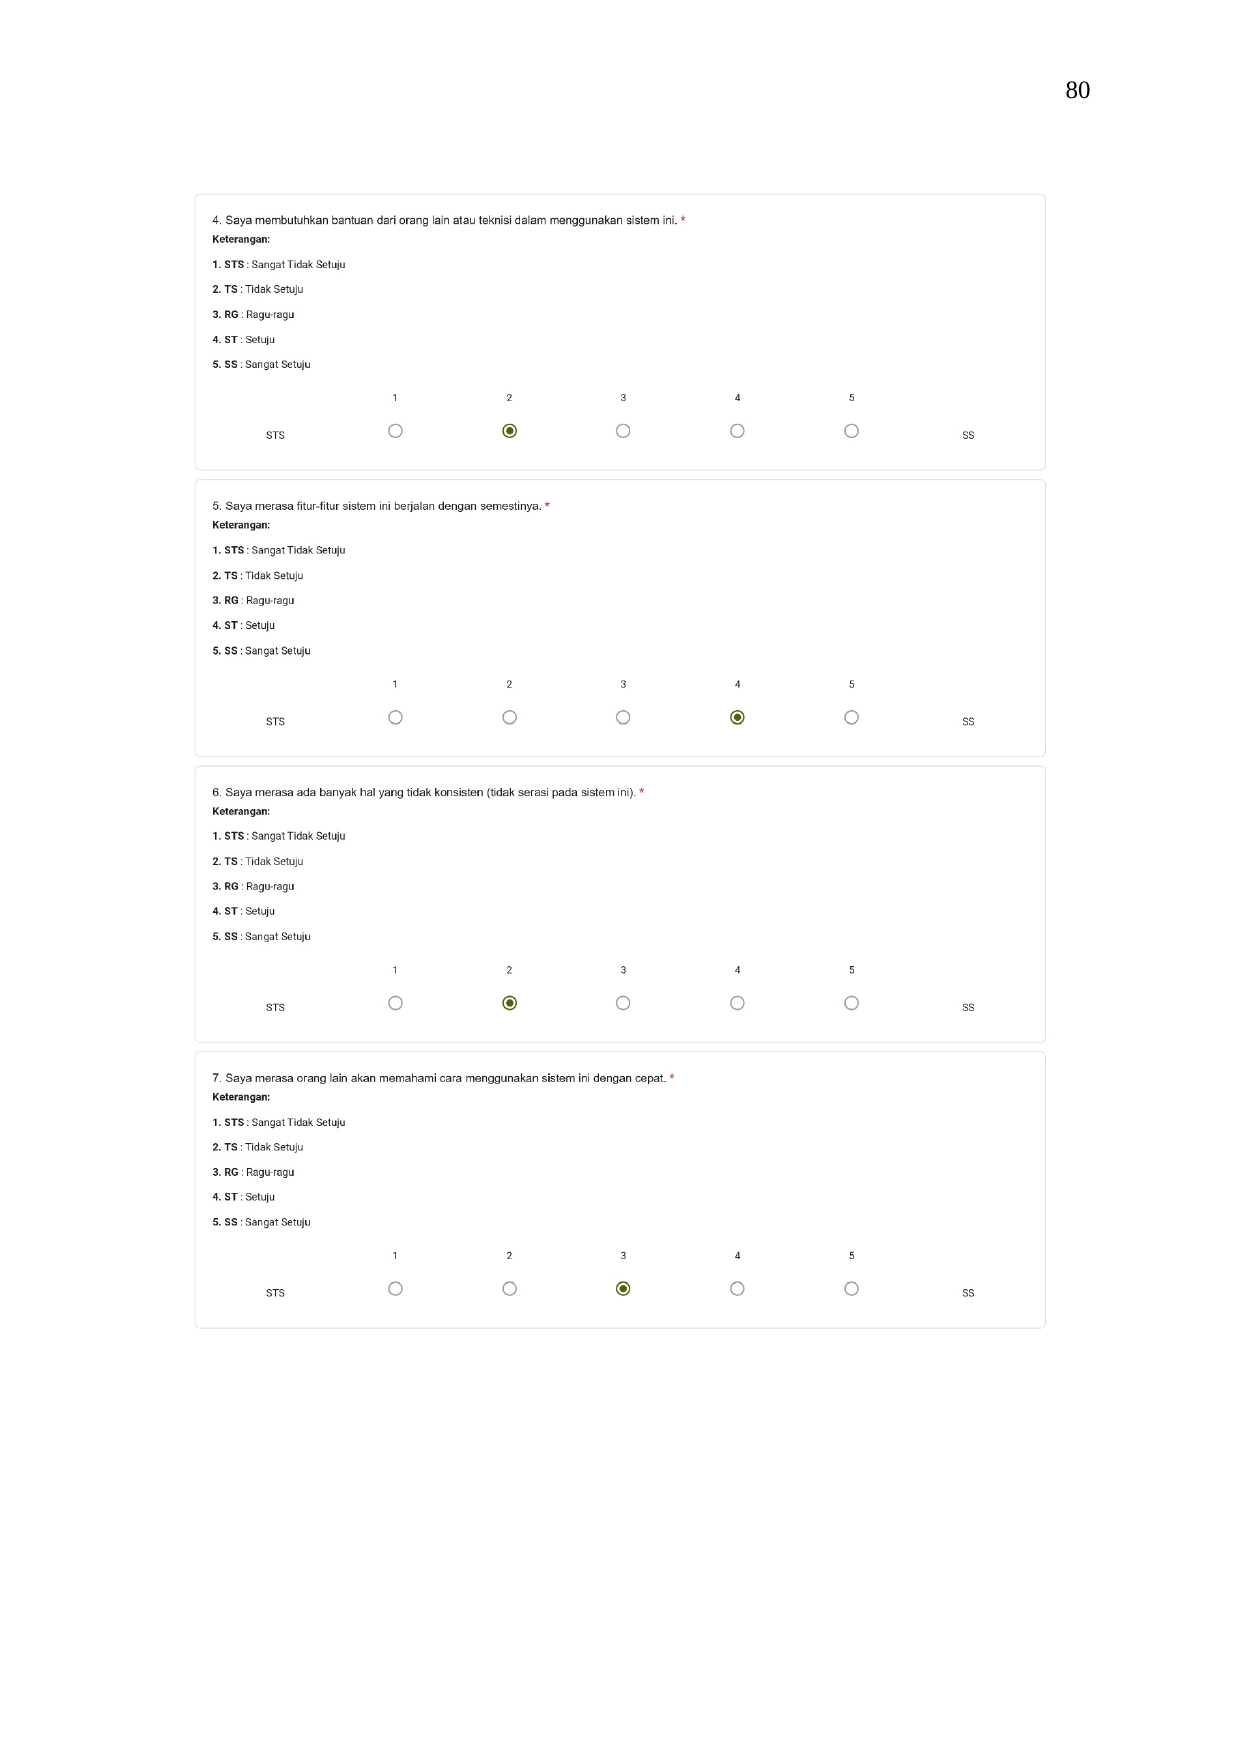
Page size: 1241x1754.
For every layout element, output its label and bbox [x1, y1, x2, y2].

picture [150, 150, 1090, 1480]
